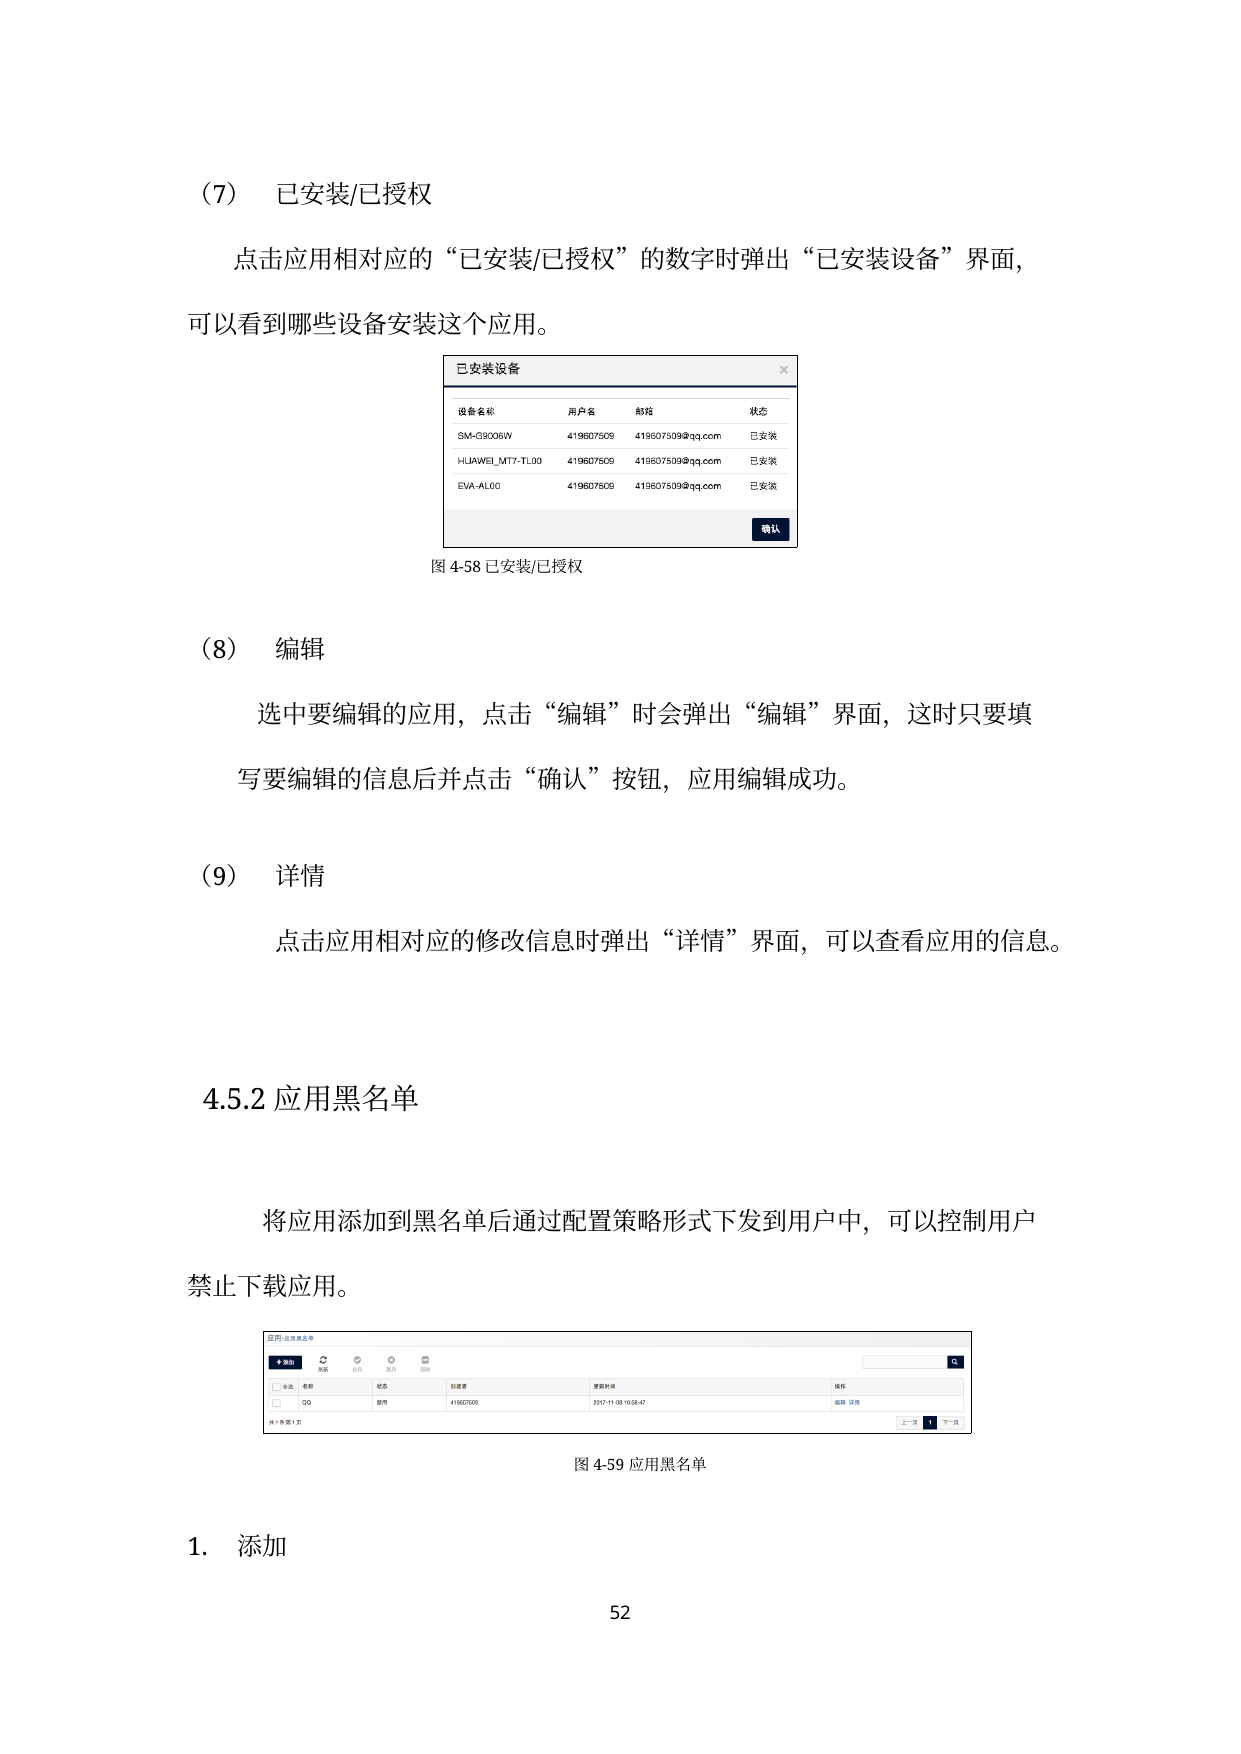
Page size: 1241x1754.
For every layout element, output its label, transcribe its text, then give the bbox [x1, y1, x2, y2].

list 图 4-58已安装/已授权 [312, 550, 1053, 582]
text 点击应用相对应的修改信息时弹出“详情”界面，可以查看应用的信息。 [187, 907, 1053, 972]
text 图 4-59 应用黑名单 [187, 1447, 1053, 1479]
subtitle 4.5.2 应用黑名单 [187, 1064, 1053, 1129]
text 选中要编辑的应用，点击“编辑”时会弹出“编辑”界面，这时只要填写要编辑的信息后并点击“确认”按钮，应用编辑成功。 [237, 680, 1053, 810]
list 详情 [187, 842, 1053, 907]
text 点击应用相对应的“已安装/已授权”的数字时弹出“已安装设备”界面，可以看到哪些设备安装这个应用。 [187, 225, 1053, 355]
list 添加 [187, 1512, 1053, 1577]
picture [444, 356, 797, 547]
picture [264, 1332, 971, 1433]
list 编辑 [187, 615, 1053, 680]
list 已安装/已授权 [187, 160, 1053, 225]
text 将应用添加到黑名单后通过配置策略形式下发到用户中，可以控制用户禁止下载应用。 [187, 1187, 1053, 1317]
